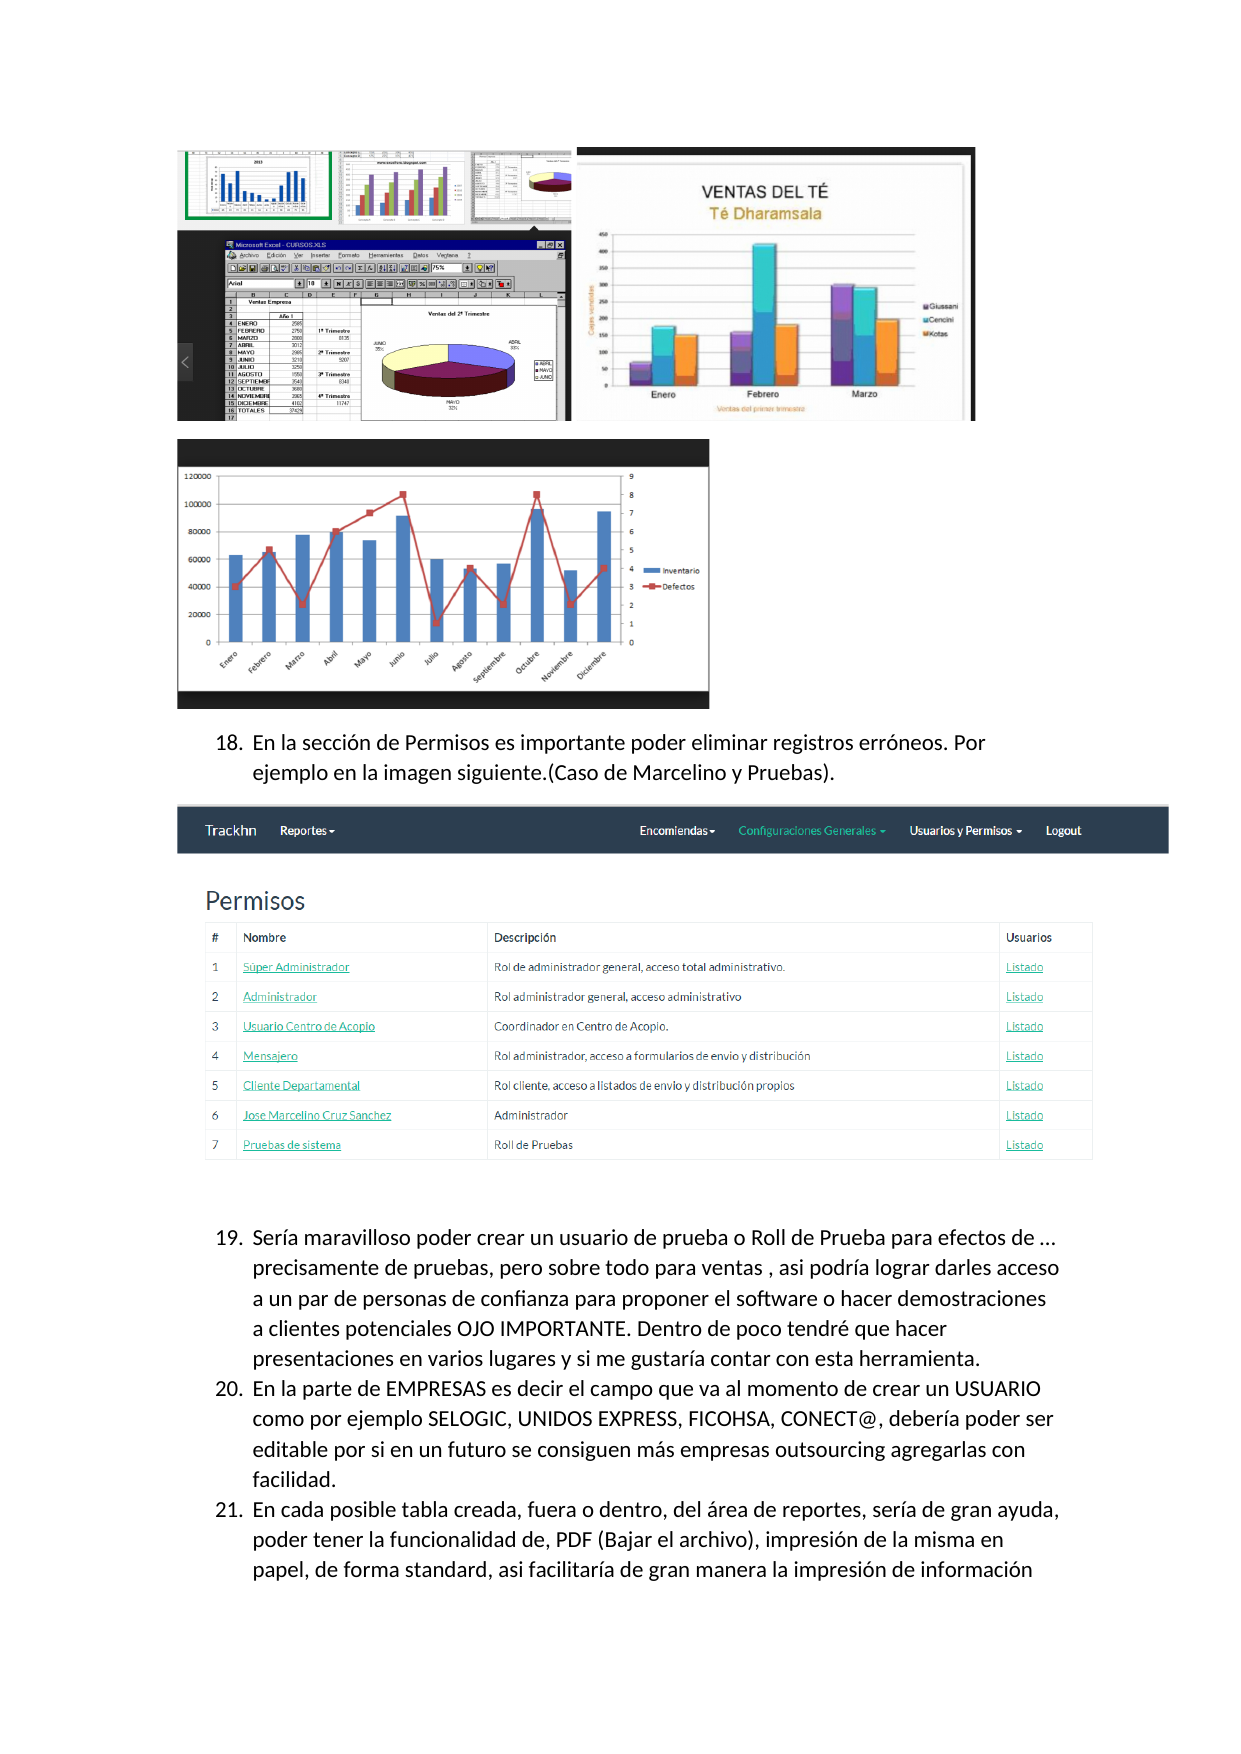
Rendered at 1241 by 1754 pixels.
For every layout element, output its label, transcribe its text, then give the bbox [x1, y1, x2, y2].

list En la sección de Permisos es importante poder eliminar registros erróneos. Por ejemplo en la imagen siguiente.(Caso de Marcelino y Pruebas). [215, 728, 1063, 786]
picture [576, 147, 976, 421]
list En la parte de EMPRESAS es decir el campo que va al momento de crear un USUARIO como por ejemplo SELOGIC, UNIDOS EXPRESS, FICOHSA, CONECT@, debería poder ser editable por si en un futuro se consiguen más empresas outsourcing agregarlas con facilidad. [215, 1374, 1063, 1493]
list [215, 1495, 1063, 1584]
picture [177, 439, 710, 709]
picture [177, 804, 1169, 1205]
picture [177, 150, 572, 421]
list Sería maravilloso poder crear un usuario de prueba o Roll de Prueba para efectos de …precisamente de pruebas, pero sobre todo para ventas , asi podría lograr darles acceso a un par de personas de confianza para proponer el software o hacer demostraciones a clientes potenciales OJO IMPORTANTE. Dentro de poco tendré que hacer presentaciones en varios lugares y si me gustaría contar con esta herramienta. [215, 1223, 1063, 1372]
